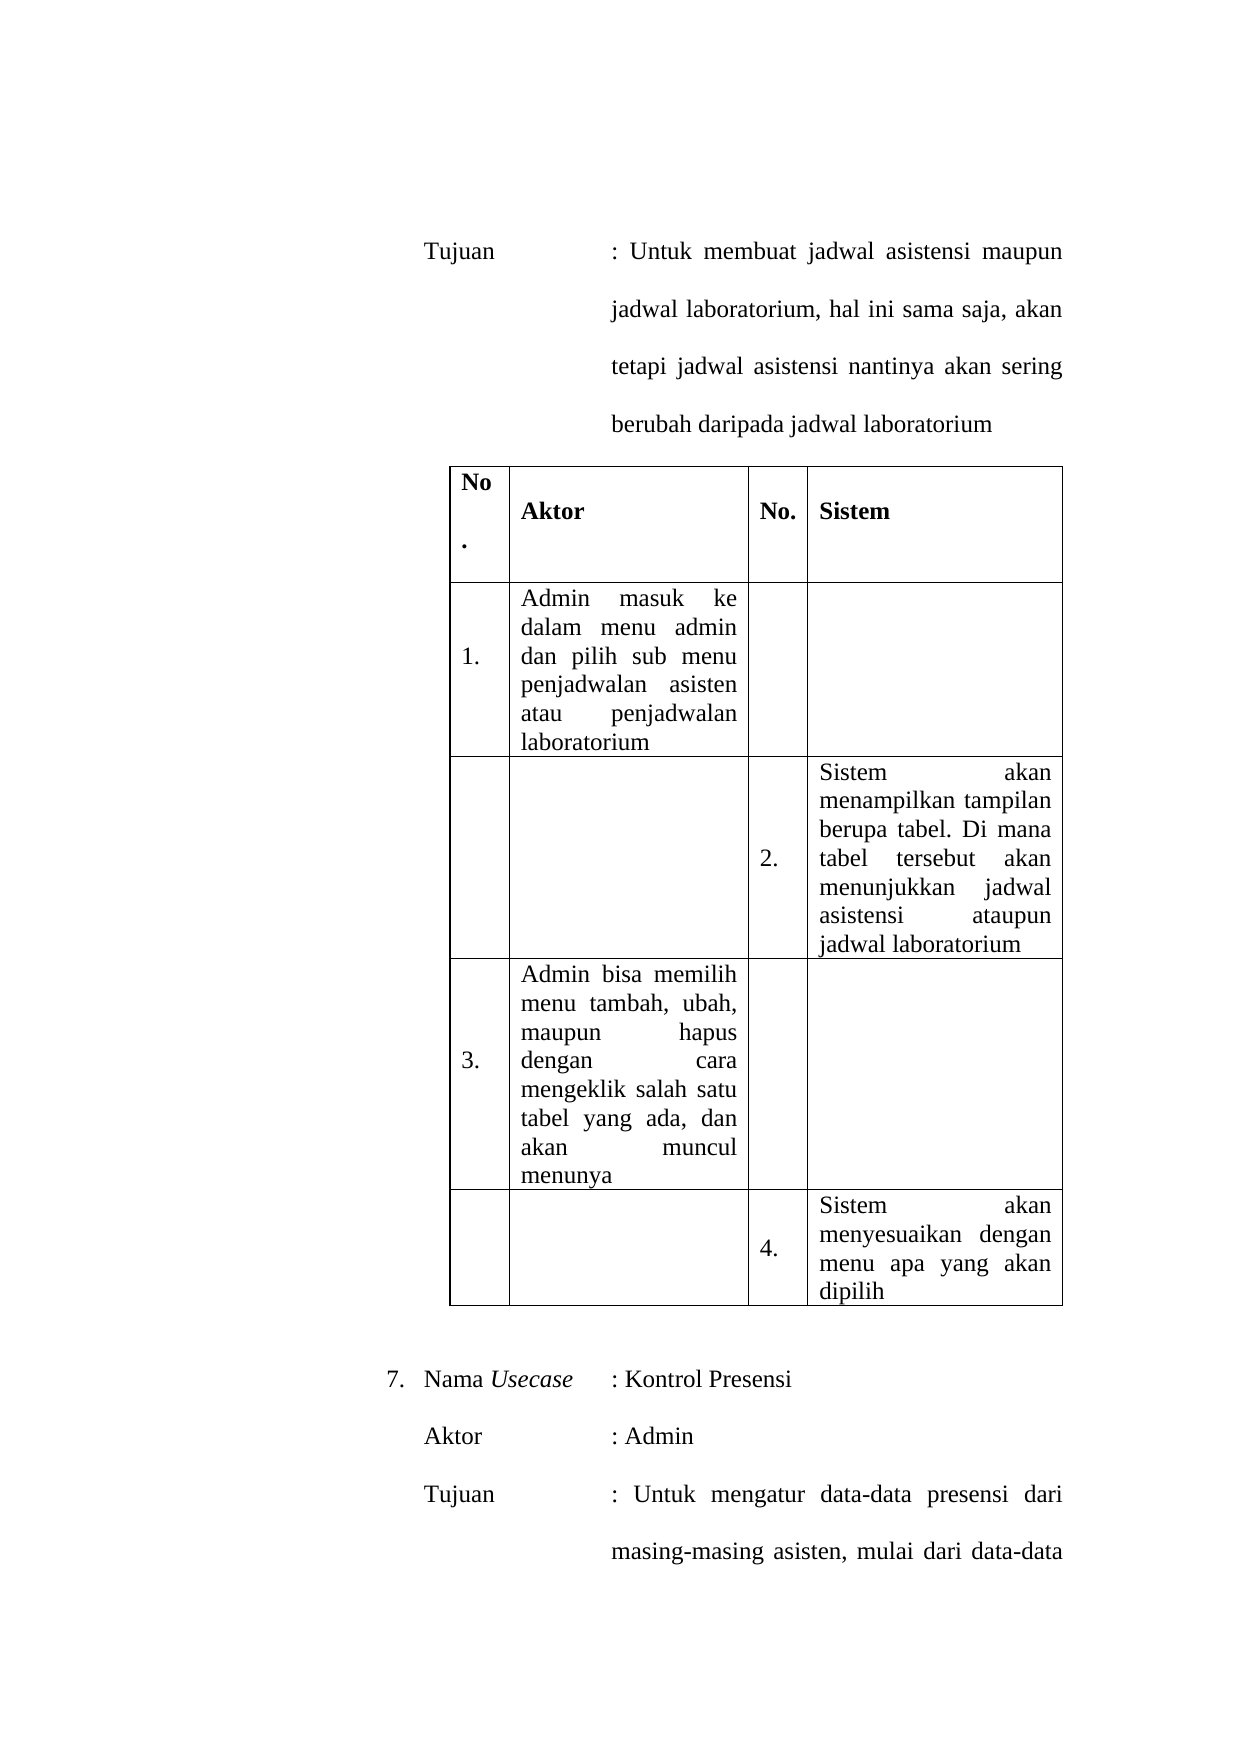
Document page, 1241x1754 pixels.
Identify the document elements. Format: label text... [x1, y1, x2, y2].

table_header No. [451, 467, 509, 582]
table_header Aktor [510, 467, 748, 582]
table_header No. [749, 467, 807, 582]
table_cell 4. [749, 1190, 807, 1305]
table_header Sistem [808, 467, 1062, 582]
table_cell 2. [749, 757, 807, 958]
table_cell [510, 757, 748, 958]
list Tujuan : Untuk membuat jadwal asistensi maupun jadwal laboratorium, hal ini sama saja, akan tetapi jadwal asistensi nantinya akan sering berubah daripada jadwal laboratorium [424, 236, 1063, 437]
list Nama Usecase : Kontrol Presensi [386, 1364, 1063, 1392]
table_cell [749, 583, 807, 756]
table_cell [749, 959, 807, 1189]
table_cell Admin bisa memilih menu tambah, ubah, maupun hapus dengan cara mengeklik salah satu tabel yang ada, dan akan muncul menunya [510, 959, 748, 1189]
table_cell Sistem akan menampilkan tampilan berupa tabel. Di mana tabel tersebut akan menunjukkan jadwal asistensi ataupun jadwal laboratorium [808, 757, 1062, 958]
table_cell [510, 1190, 748, 1305]
table_cell Sistem akan menyesuaikan dengan menu apa yang akan dipilih [808, 1190, 1062, 1305]
table_cell [451, 757, 509, 958]
table_cell Admin masuk ke dalam menu admin dan pilih sub menu penjadwalan asisten atau penjadwalan laboratorium [510, 583, 748, 756]
list Aktor : Admin [424, 1421, 1063, 1450]
table_cell [808, 583, 1062, 756]
table_cell [451, 1190, 509, 1305]
table_cell [808, 959, 1062, 1189]
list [424, 1479, 1063, 1565]
table_cell 3. [451, 959, 509, 1189]
table_cell 1. [451, 583, 509, 756]
